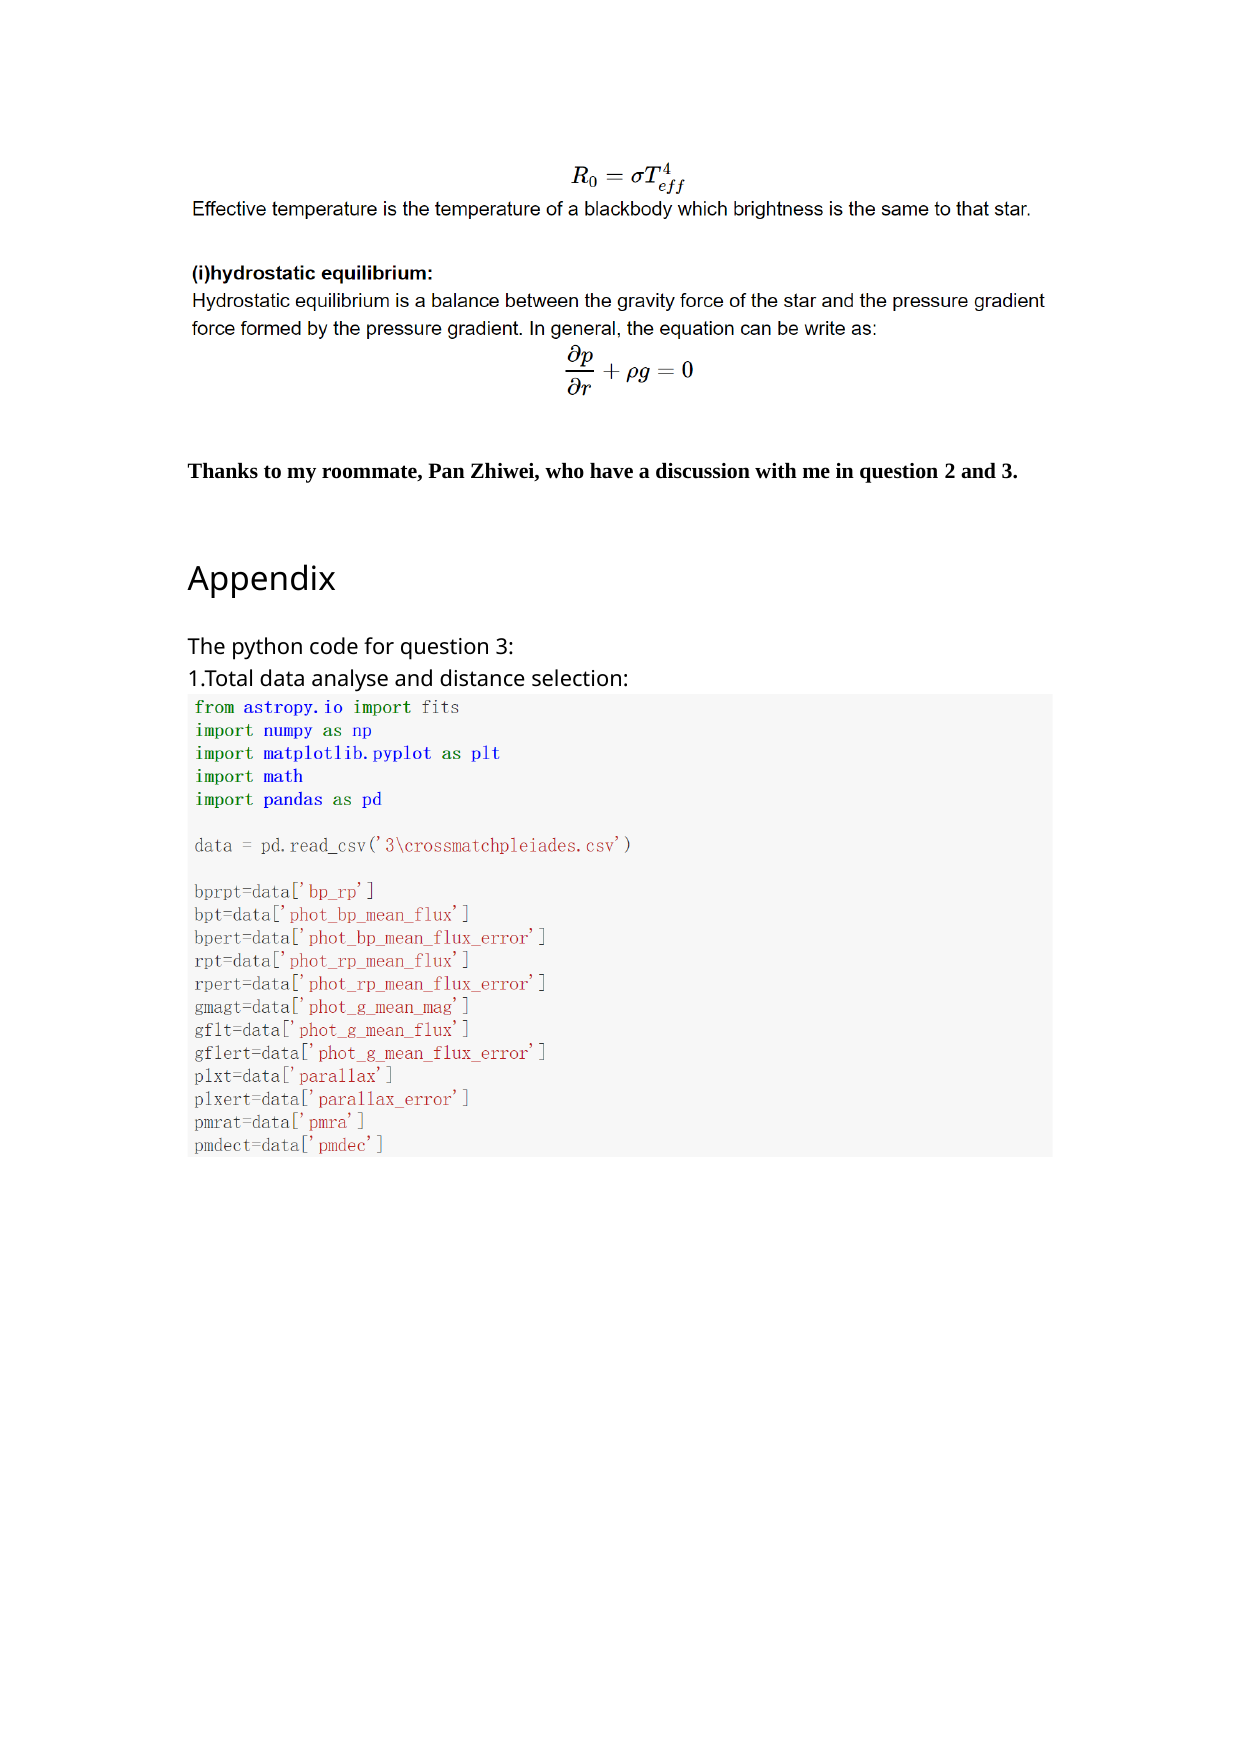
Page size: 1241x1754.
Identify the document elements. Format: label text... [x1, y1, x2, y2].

text The python code for question 3: [187, 629, 1053, 662]
text 1.Total data analyse and distance selection: [187, 662, 1053, 694]
subtitle Appendix [187, 544, 1053, 609]
picture [187, 162, 1053, 397]
text Thanks to my roommate, Pan Zhiwei, who have a discussion with me in question 2 and 3. [187, 454, 1053, 487]
picture [187, 694, 1053, 1157]
